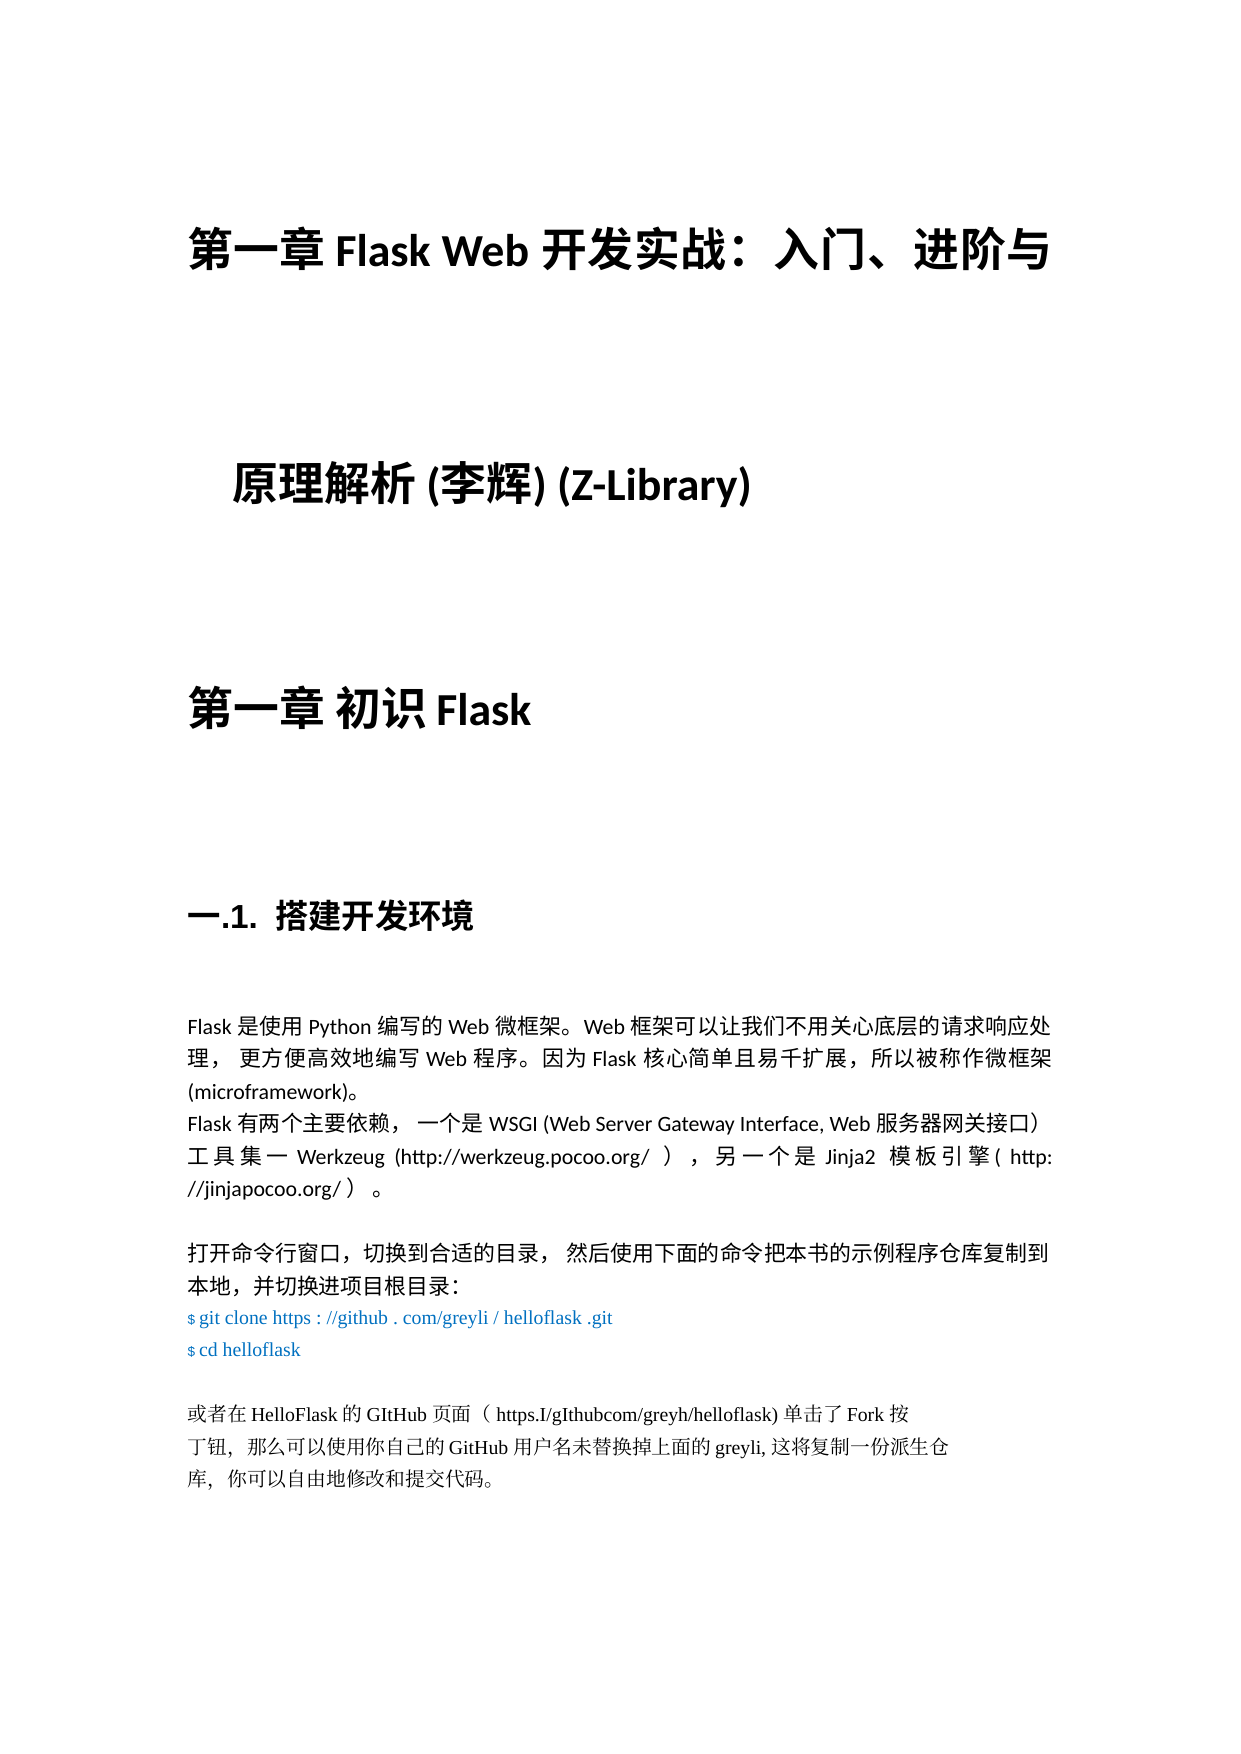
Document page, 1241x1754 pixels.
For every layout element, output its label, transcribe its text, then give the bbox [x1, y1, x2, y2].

text Flask 有两个主要依赖， 一个是WSGI (Web Server Gateway Interface, Web 服务器网关接口）工具集一Werkzeug (http://werkzeug.pocoo.org/ ），另一个是Jinja2 模板引擎( http: //jinjapocoo.org/ ） 。 [187, 1106, 1053, 1203]
text 库，你可以自由地修改和提交代码。 [187, 1463, 1053, 1496]
text $ cd helloflask [187, 1333, 1053, 1366]
subtitle 搭建开发环境 [187, 882, 1053, 947]
text 打开命令行窗口，切换到合适的目录， 然后使用下面的命令把本书的示例程序仓库复制到本地，并切换进项目根目录： [187, 1236, 1053, 1301]
text 丁钮，那么可以使用你自己的GitHub 用户名未替换掉上面的greyli, 这将复制一份派生仓 [187, 1431, 1053, 1463]
text 或者在HelloFlask 的GItHub 页面（ https.I/gIthubcom/greyh/helloflask) 单击了Fork 按 [187, 1398, 1053, 1431]
subtitle Flask Web 开发实战：入门、进阶与原理解析 (李辉) (Z-Library) [187, 197, 1053, 529]
subtitle 初识Flask [187, 657, 1053, 754]
text Flask 是使用Python 编写的Web 微框架。Web 框架可以让我们不用关心底层的请求响应处理， 更方便高效地编写Web 程序。因为Flask 核心简单且易千扩展，所以被称作微框架(microframework)。 [187, 1008, 1053, 1106]
text $ git clone https : //github . com/greyli / helloflask .git [187, 1301, 1053, 1333]
